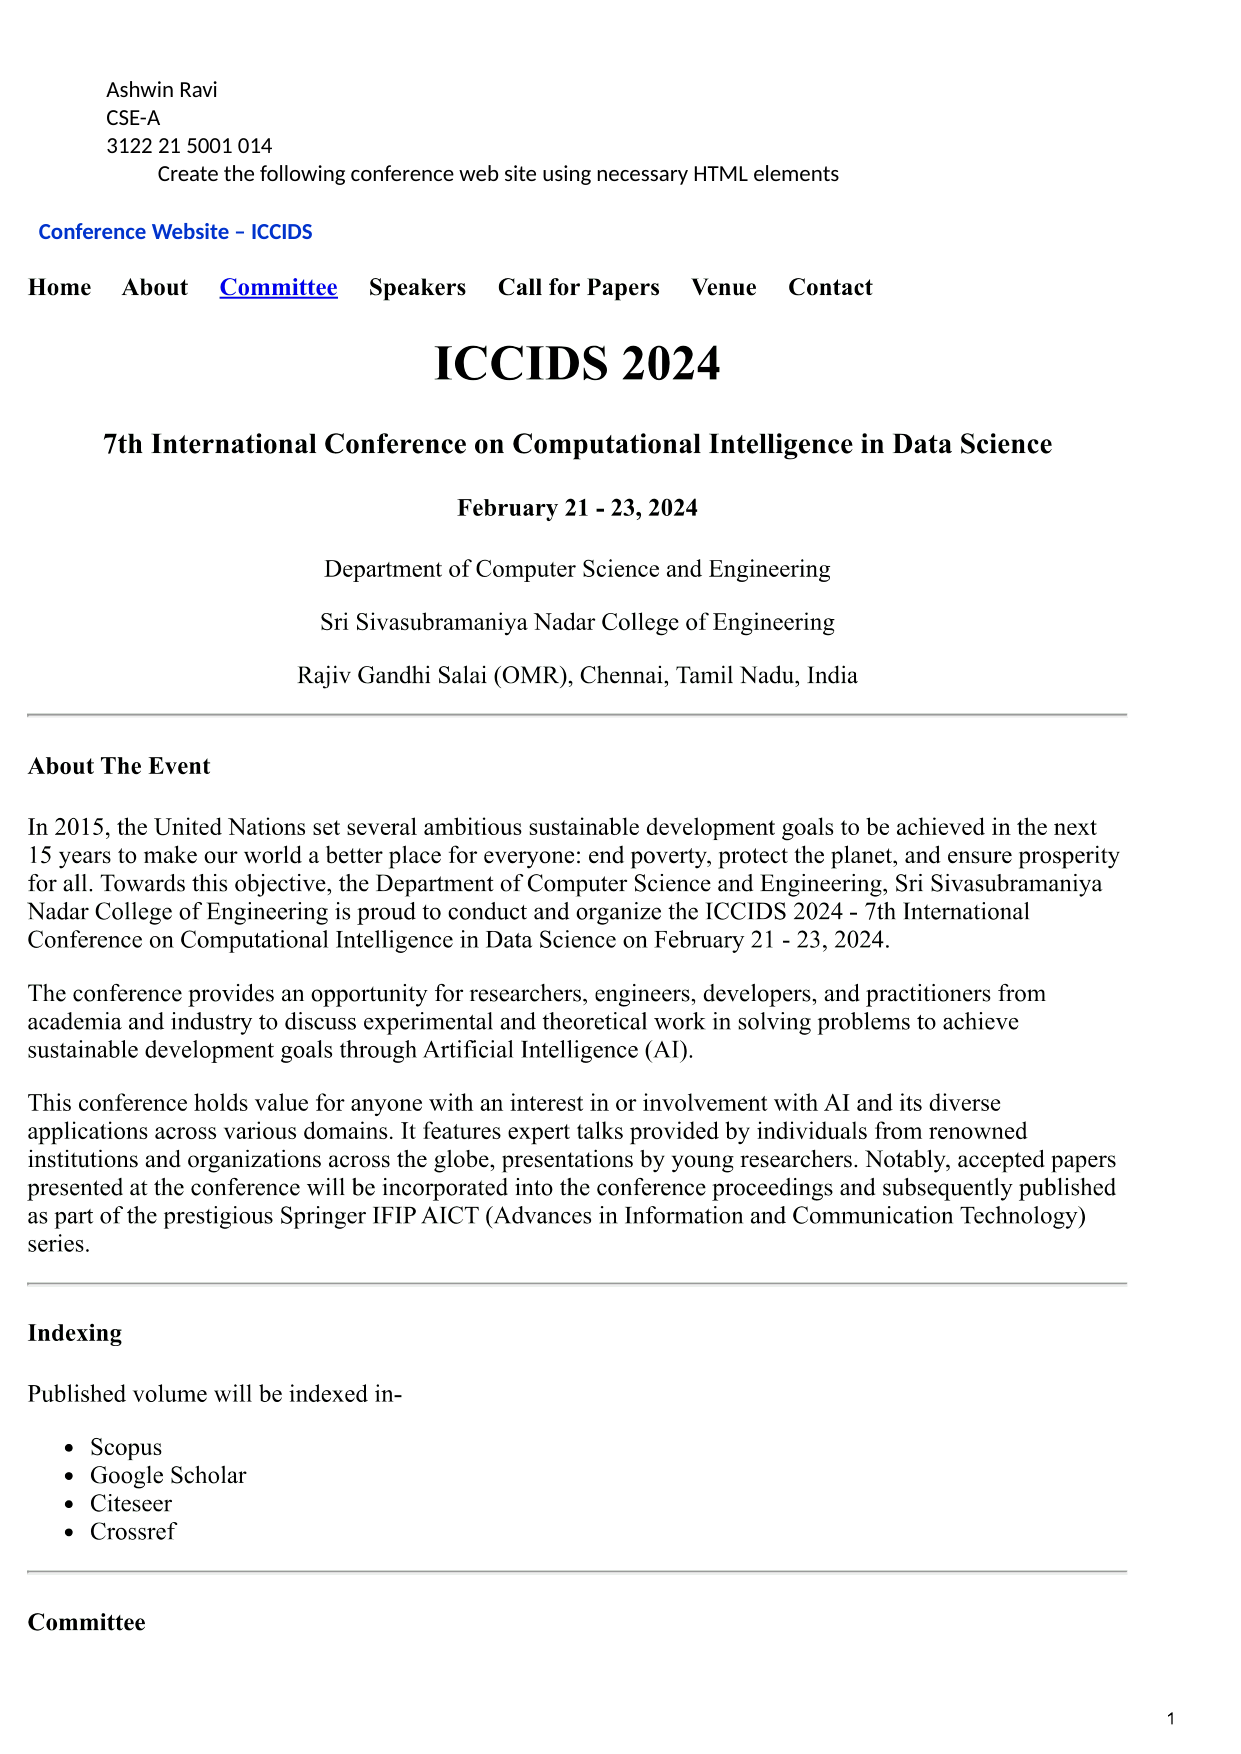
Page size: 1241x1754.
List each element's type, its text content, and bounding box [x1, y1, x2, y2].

text Create the following conference web site using necessary HTML elements [106, 159, 1134, 187]
text Conference Website – ICCIDS [0, 217, 411, 245]
picture [26, 277, 1128, 1631]
